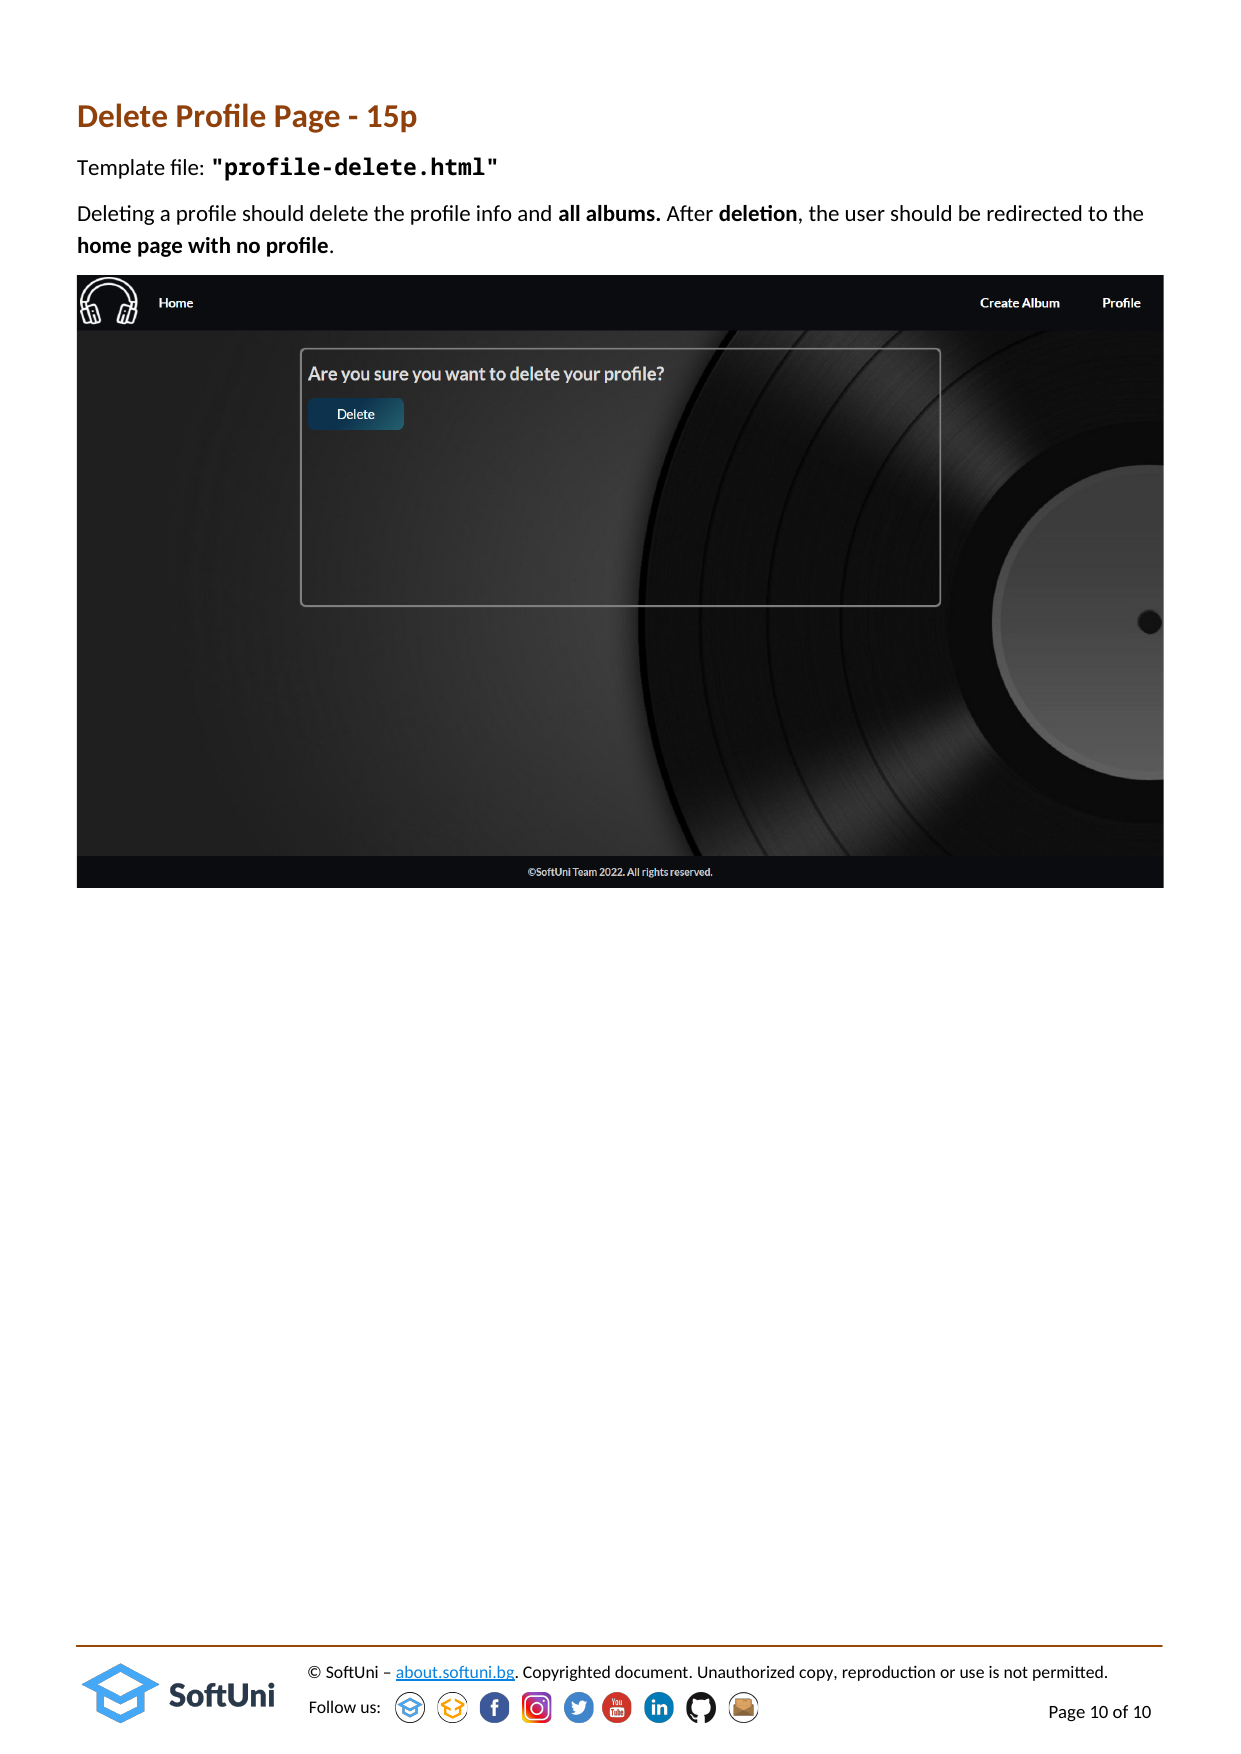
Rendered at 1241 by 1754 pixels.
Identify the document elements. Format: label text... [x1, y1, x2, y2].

picture [728, 1692, 759, 1723]
picture [522, 1692, 552, 1723]
text Template file: "profile-delete.html" [77, 151, 1163, 182]
picture [602, 1692, 632, 1723]
picture [479, 1692, 510, 1723]
picture [437, 1692, 468, 1723]
picture [658, 1705, 667, 1714]
picture [665, 1692, 674, 1701]
picture [665, 1714, 674, 1723]
picture [686, 1692, 716, 1723]
text Deleting a profile should delete the profile info and all albums. After deletion, the user should be redirected to the home page with no profile. [77, 199, 1163, 259]
subtitle Delete Profile Page - 15p [77, 95, 1163, 136]
picture [564, 1692, 594, 1723]
picture [644, 1692, 653, 1701]
picture [395, 1692, 425, 1723]
picture [644, 1714, 653, 1723]
picture [76, 275, 1164, 888]
picture [75, 1658, 281, 1729]
